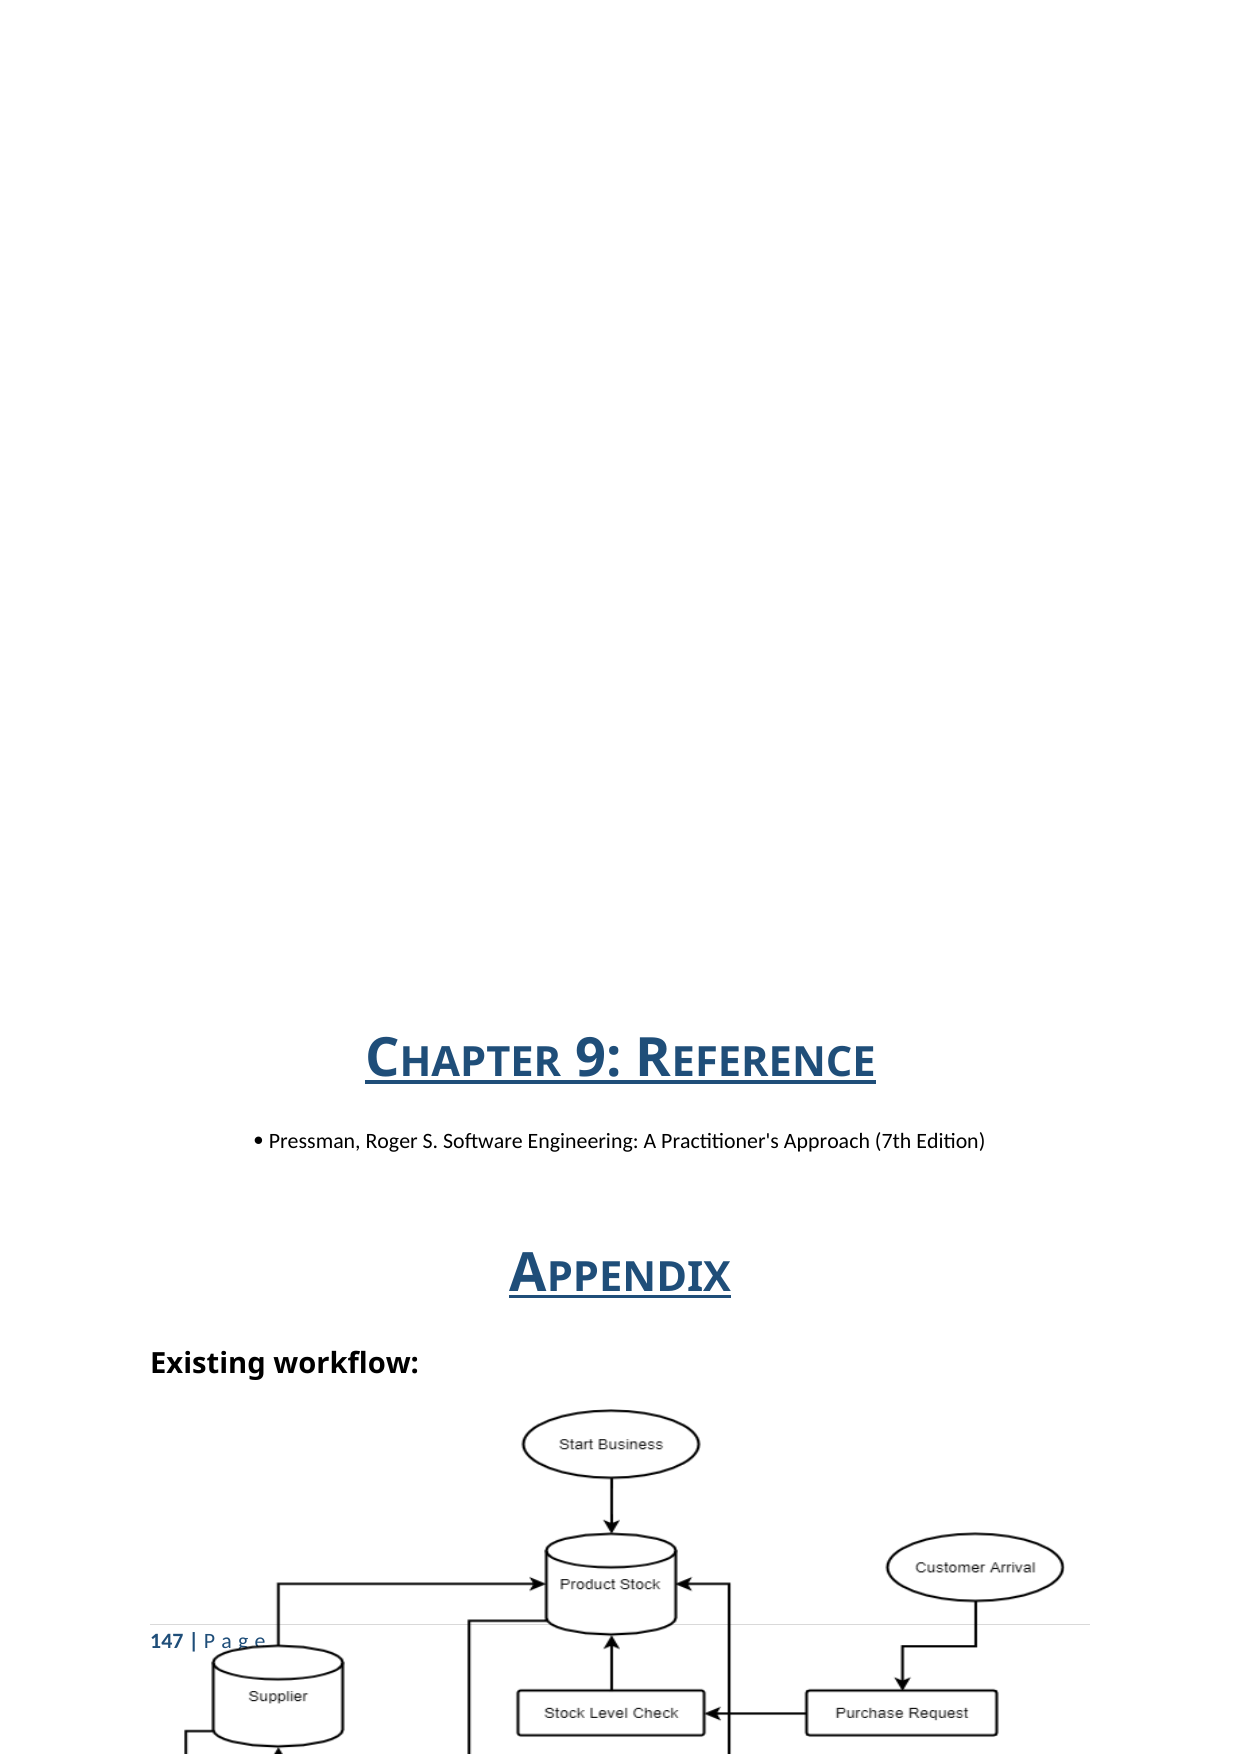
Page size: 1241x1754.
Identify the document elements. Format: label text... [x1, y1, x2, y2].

picture [175, 1409, 1065, 1754]
text Pressman, Roger S. Software Engineering: A Practitioner's Approach (7th Edition) [150, 1128, 1090, 1154]
text CHAPTER 9: REFERENCE [150, 1019, 1090, 1092]
text APPENDIX [150, 1233, 1090, 1307]
text Existing workflow: [150, 1342, 1090, 1382]
